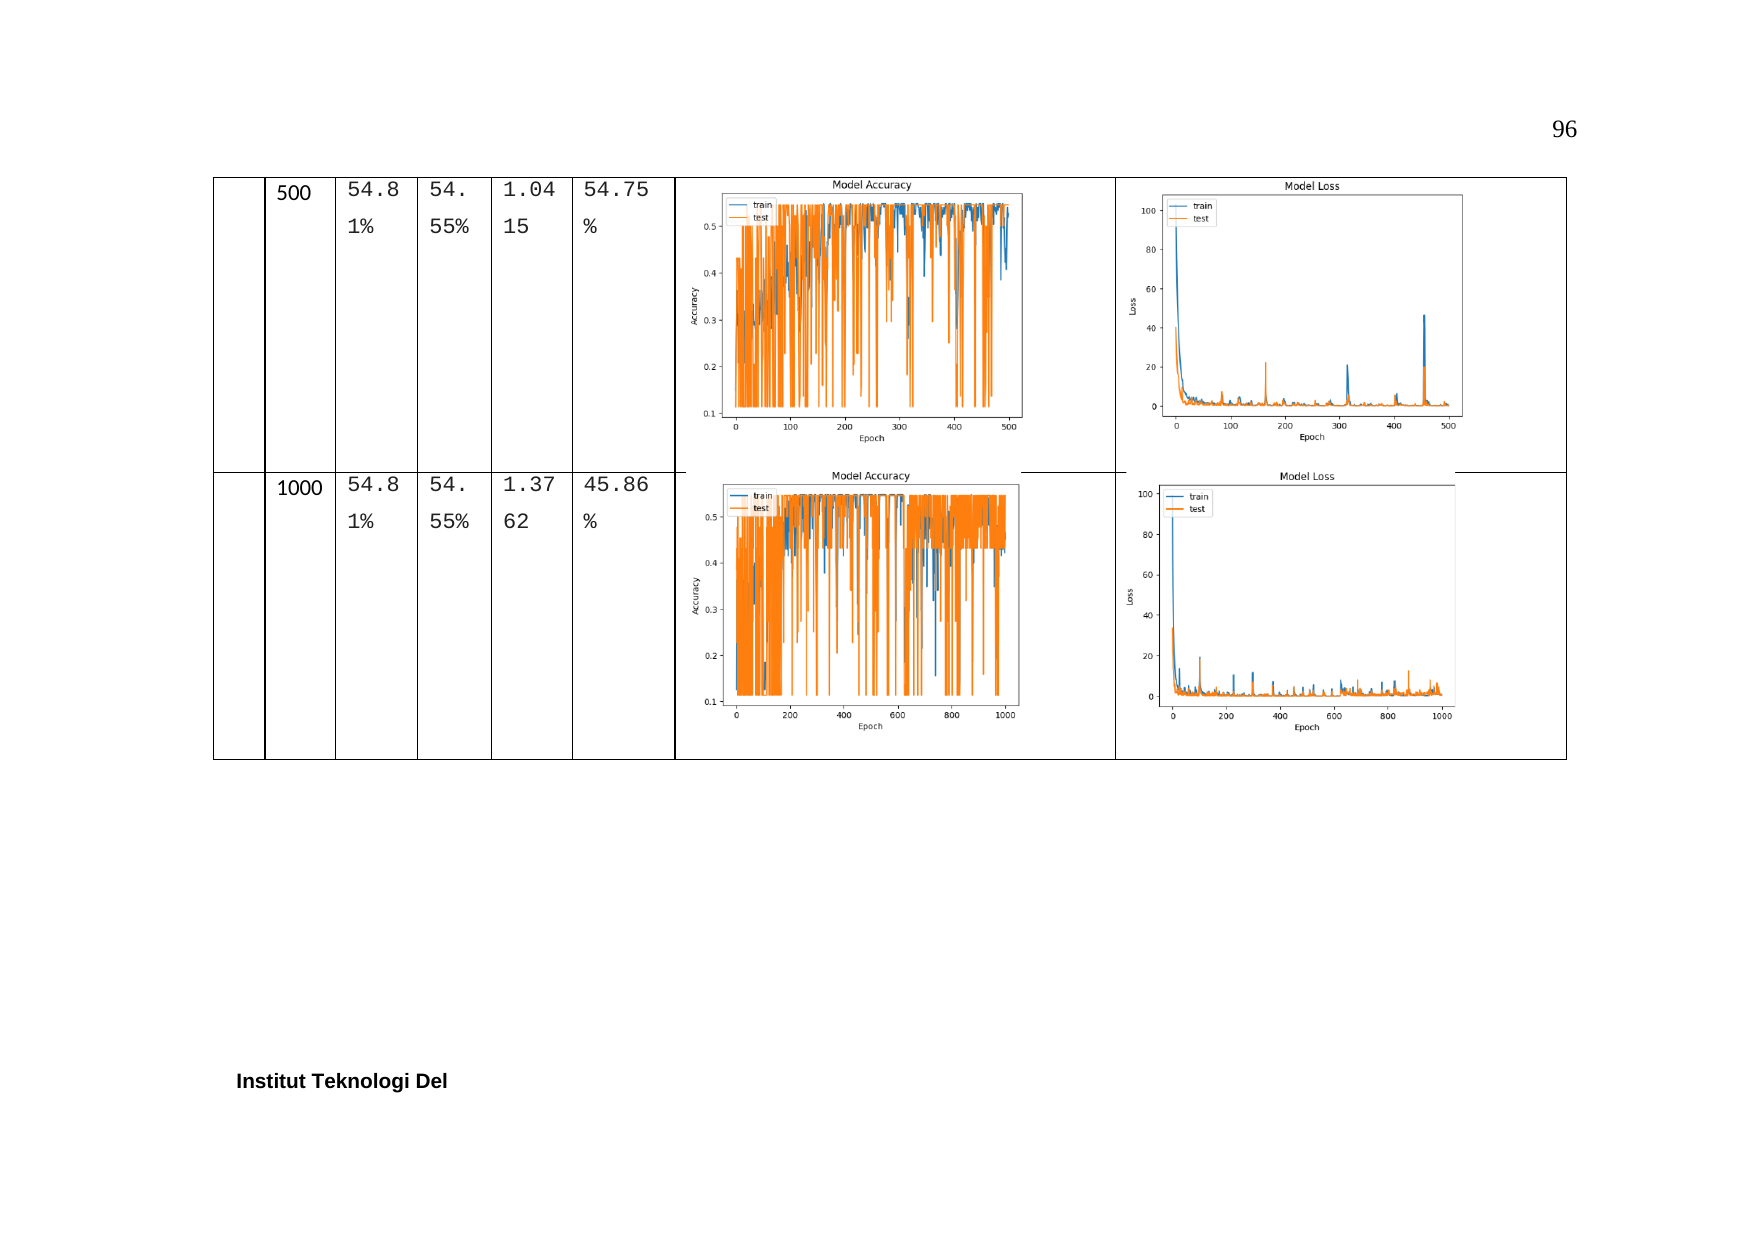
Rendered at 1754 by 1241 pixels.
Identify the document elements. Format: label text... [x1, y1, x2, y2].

table_cell 54.55% [418, 473, 491, 759]
table_cell 1.3762 [492, 473, 572, 759]
table_cell [676, 178, 1115, 472]
table_cell 54.55% [418, 178, 491, 472]
table_cell [214, 178, 264, 472]
table_cell 54.81% [336, 473, 417, 759]
table_cell [1116, 178, 1566, 472]
table_cell [214, 473, 264, 759]
table_cell 500 [266, 178, 335, 472]
picture [686, 472, 1022, 731]
picture [1126, 472, 1456, 732]
table_cell 54.75 % [573, 178, 674, 472]
table_cell [1116, 473, 1566, 759]
picture [1126, 178, 1465, 446]
table_cell 1.0415 [492, 178, 572, 472]
table_cell 54.81% [336, 178, 417, 472]
table_cell 45.86 % [573, 473, 674, 759]
table_cell [676, 473, 1115, 759]
table_cell 1000 [266, 473, 335, 759]
picture [686, 178, 1024, 443]
